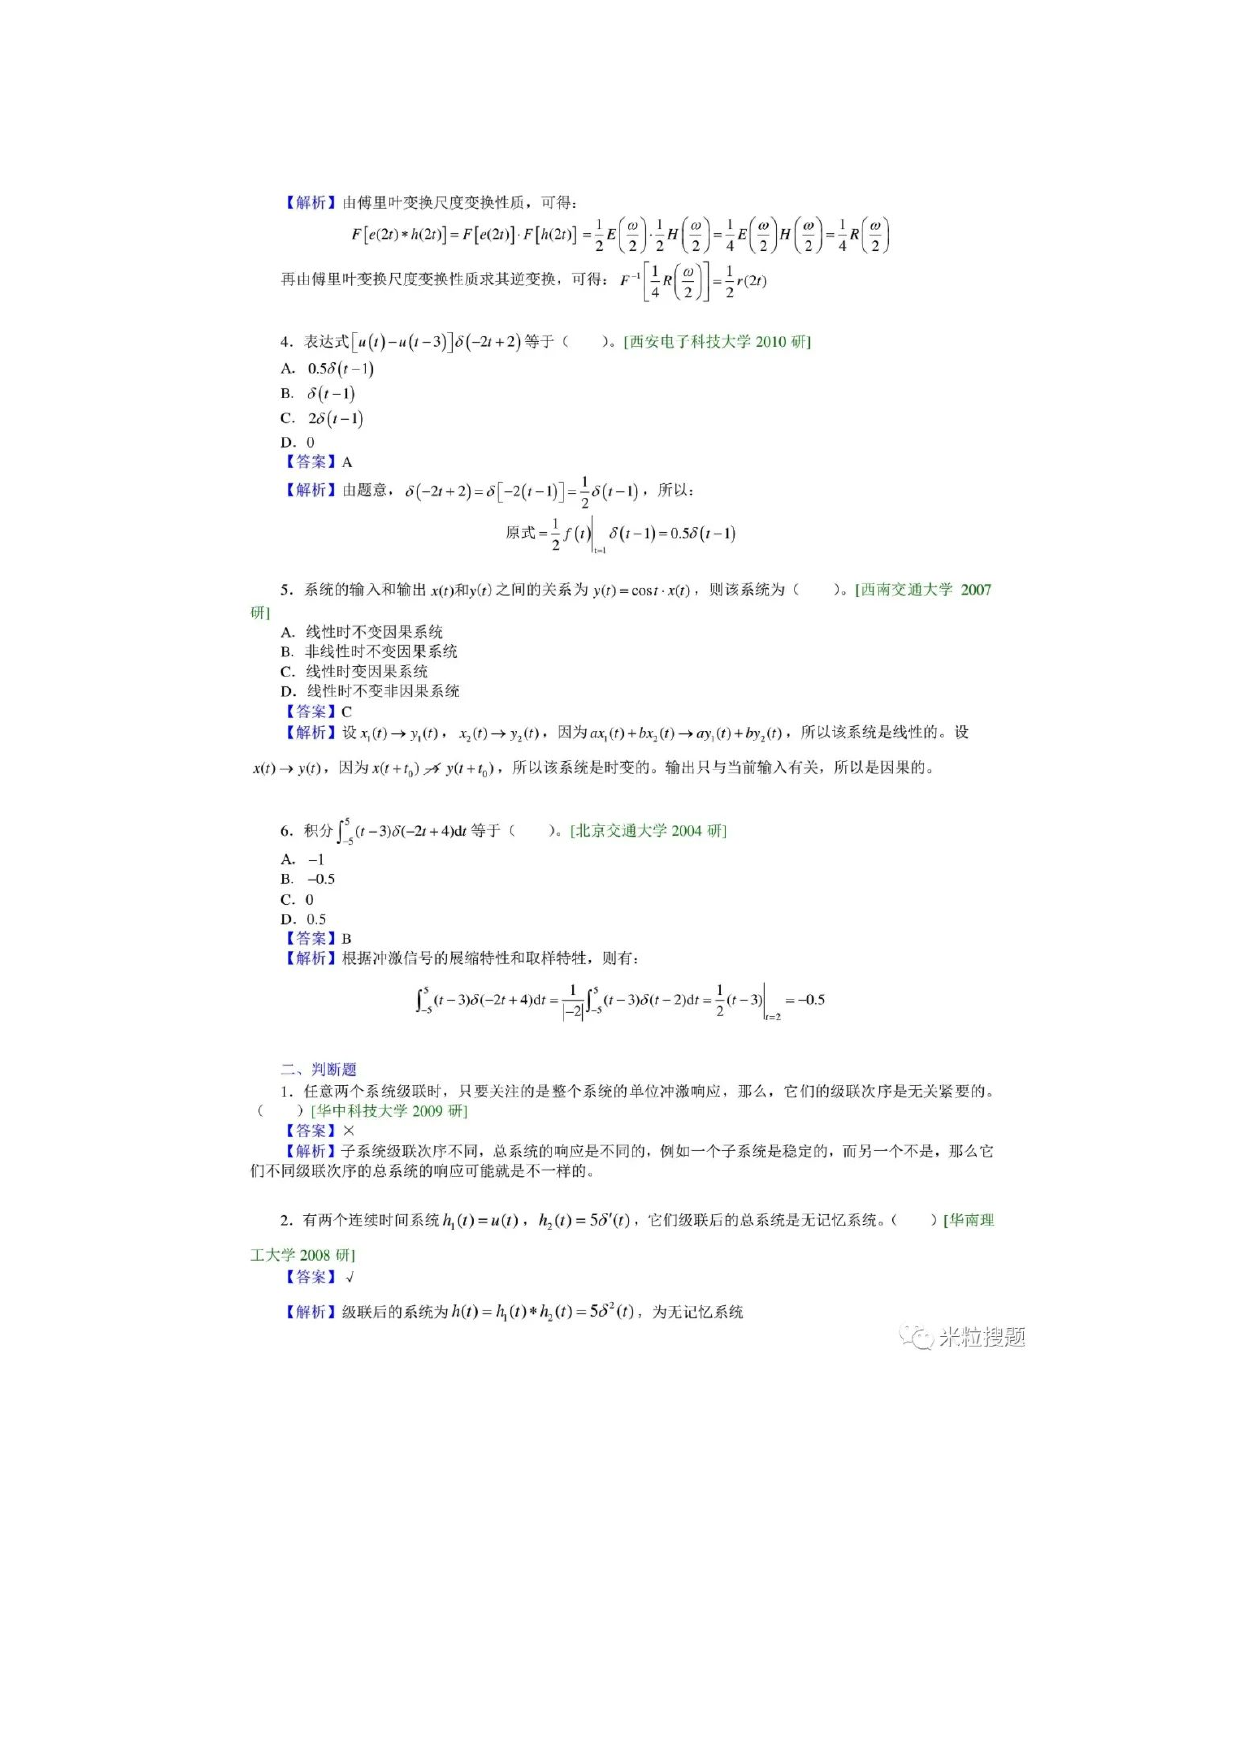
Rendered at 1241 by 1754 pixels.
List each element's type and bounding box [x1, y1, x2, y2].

picture [187, 152, 1053, 1375]
